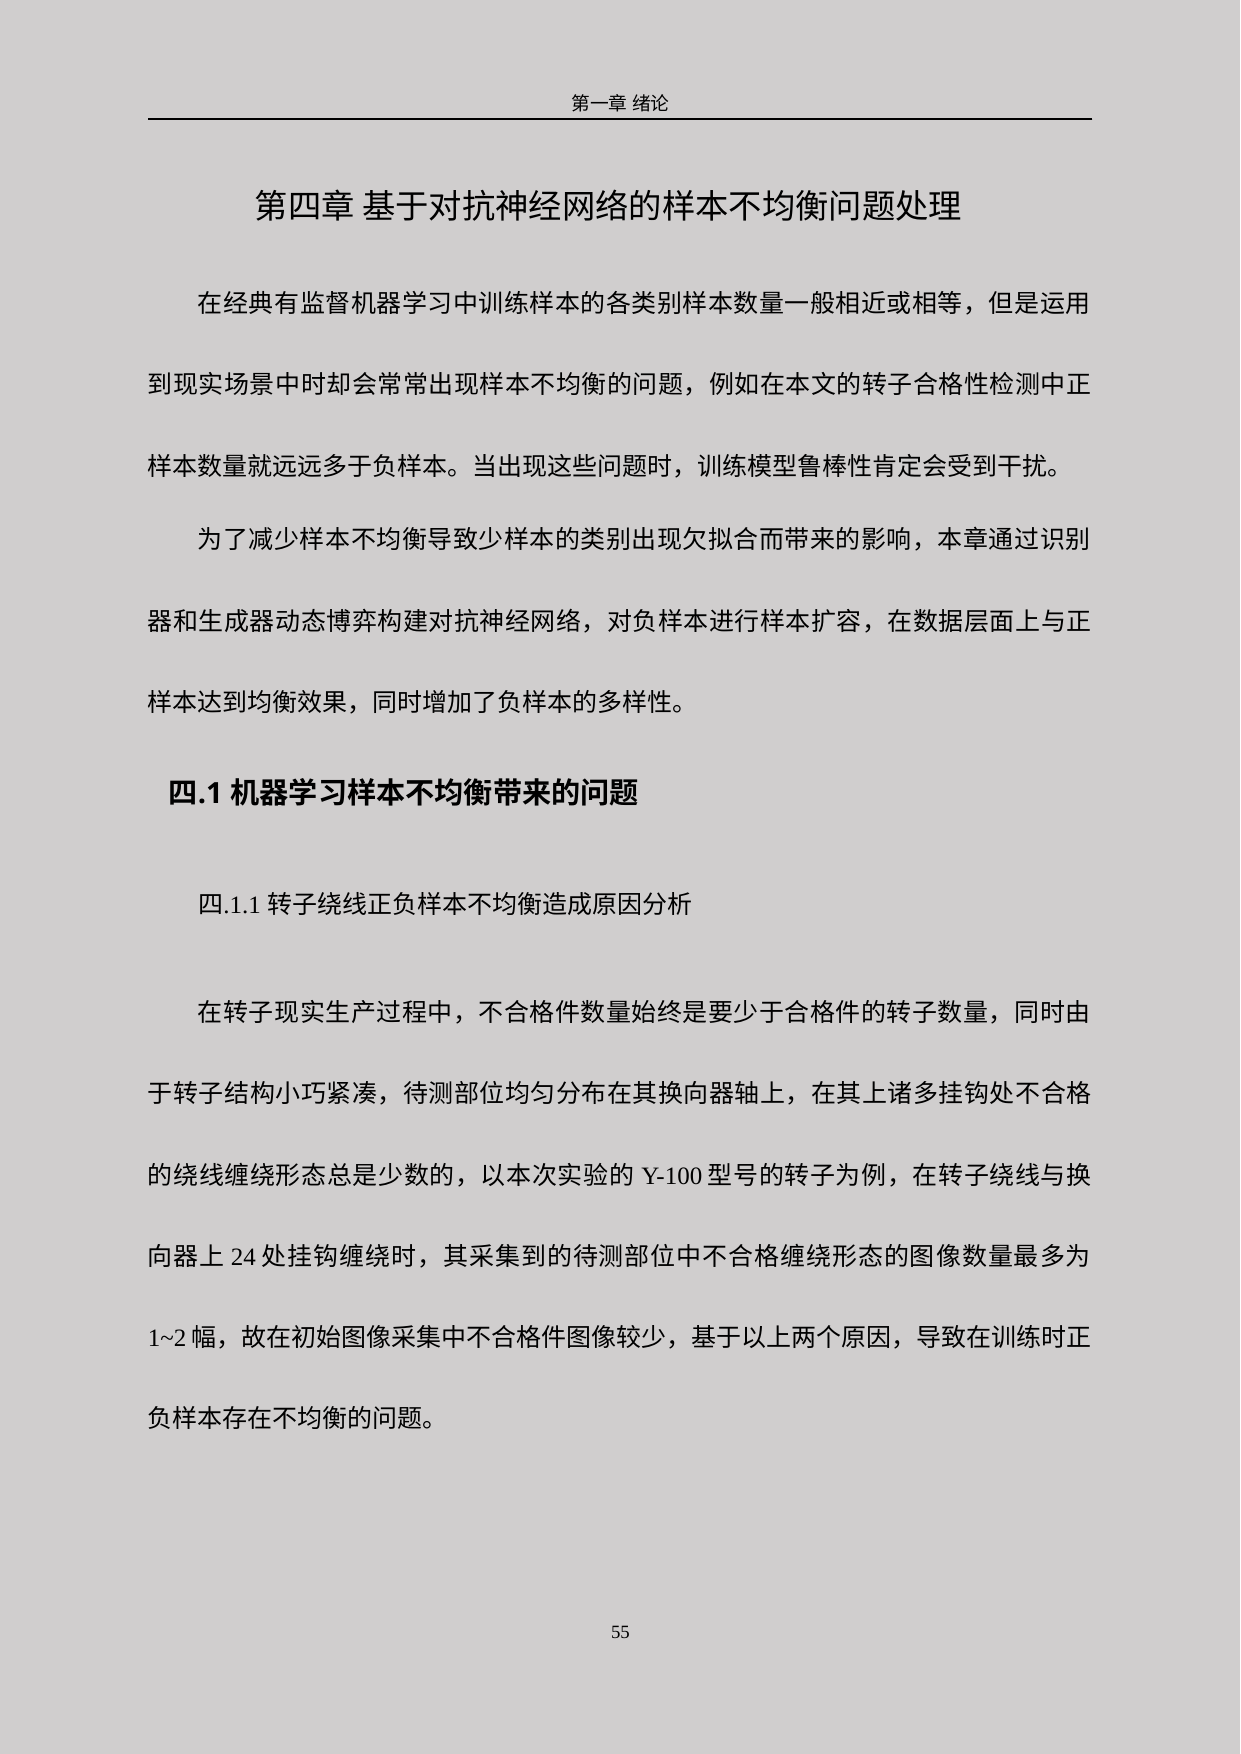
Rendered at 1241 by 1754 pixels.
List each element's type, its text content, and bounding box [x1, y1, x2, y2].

text 基于对抗神经网络的样本不均衡问题处理 [148, 172, 1092, 237]
text 为了减少样本不均衡导致少样本的类别出现欠拟合而带来的影响，本章通过识别器和生成器动态博弈构建对抗神经网络，对负样本进行样本扩容，在数据层面上与正样本达到均衡效果，同时增加了负样本的多样性。 [148, 506, 1092, 733]
text 转子绕线正负样本不均衡造成原因分析 [177, 871, 1092, 936]
text 机器学习样本不均衡带来的问题 [148, 758, 1092, 823]
text 在经典有监督机器学习中训练样本的各类别样本数量一般相近或相等，但是运用到现实场景中时却会常常出现样本不均衡的问题，例如在本文的转子合格性检测中正样本数量就远远多于负样本。当出现这些问题时，训练模型鲁棒性肯定会受到干扰。 [148, 269, 1092, 497]
text 在转子现实生产过程中，不合格件数量始终是要少于合格件的转子数量，同时由于转子结构小巧紧凑，待测部位均匀分布在其换向器轴上，在其上诸多挂钩处不合格的绕线缠绕形态总是少数的，以本次实验的Y-100型号的转子为例，在转子绕线与换向器上24处挂钩缠绕时，其采集到的待测部位中不合格缠绕形态的图像数量最多为1~2幅，故在初始图像采集中不合格件图像较少，基于以上两个原因，导致在训练时正负样本存在不均衡的问题。 [148, 978, 1092, 1449]
